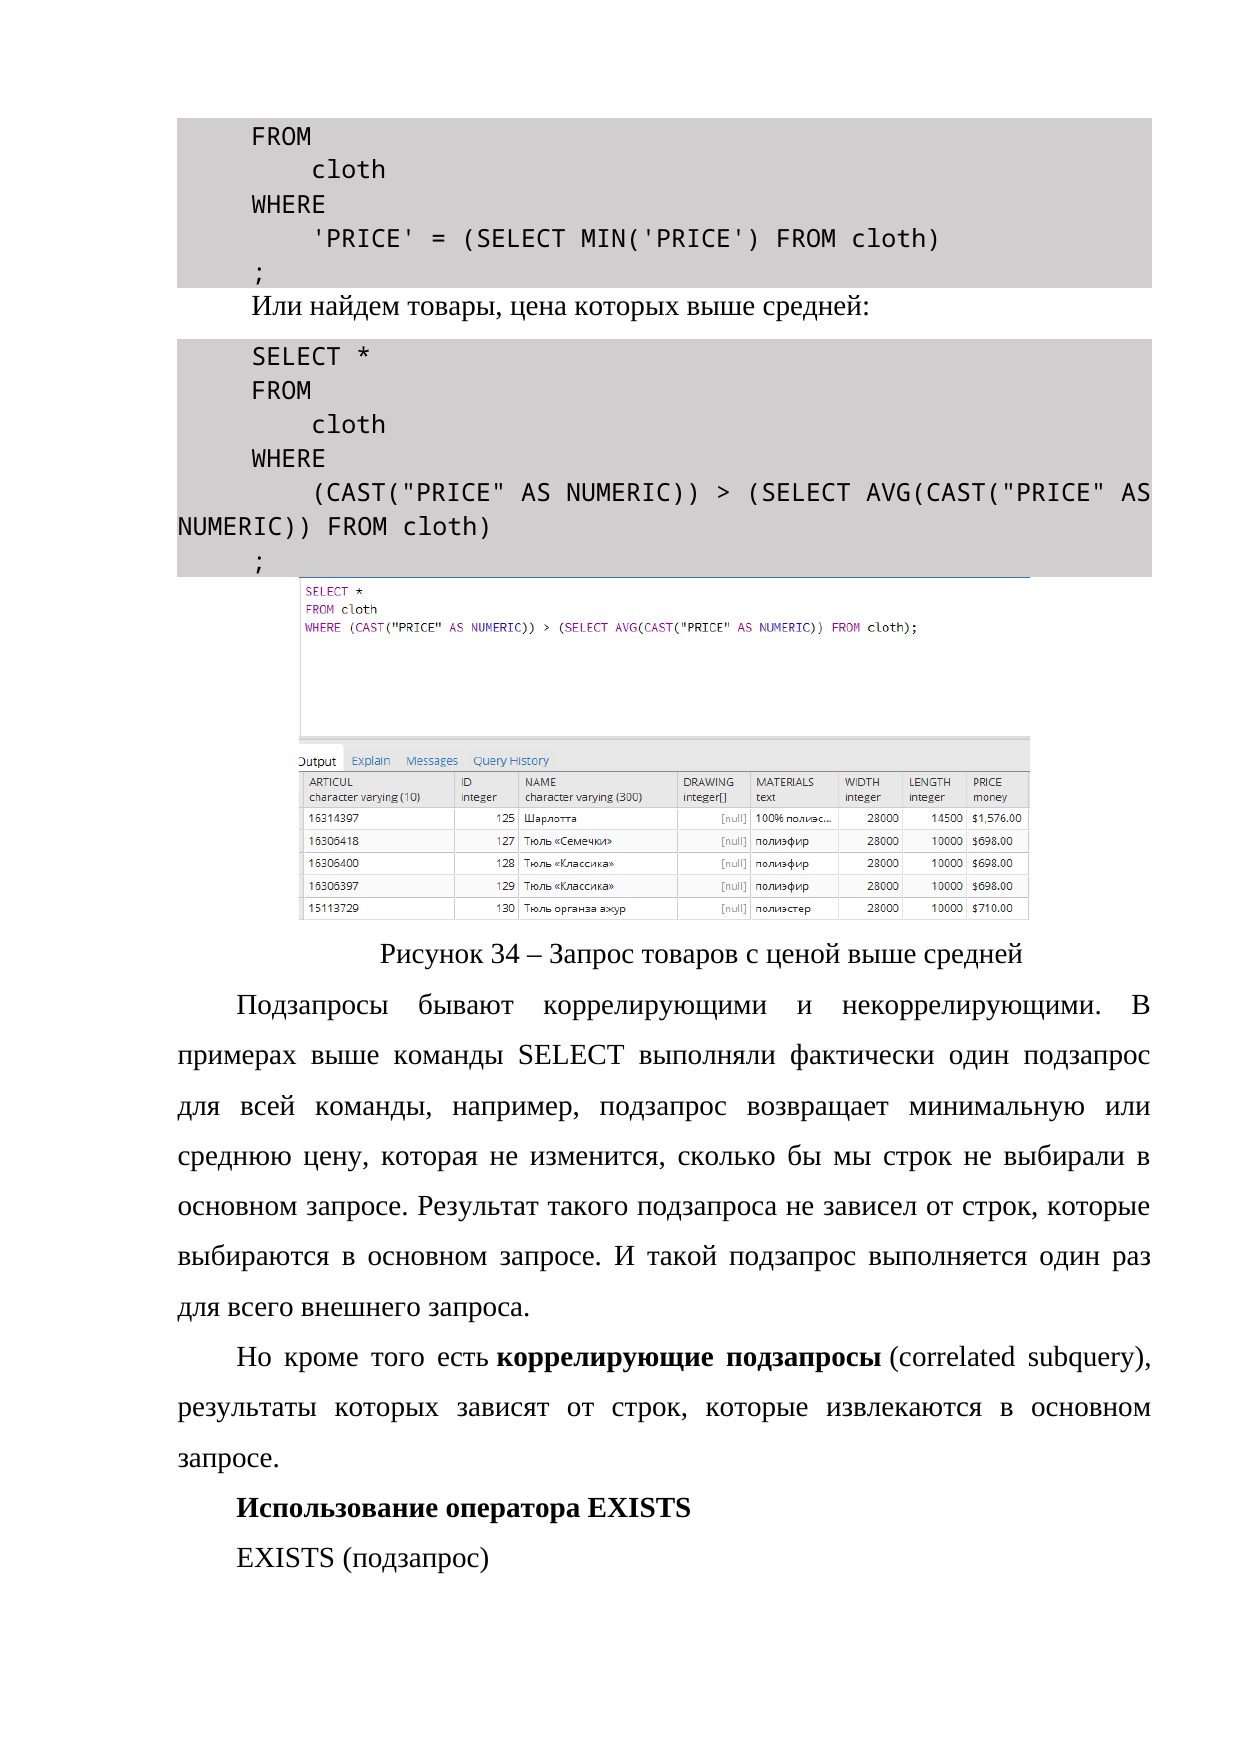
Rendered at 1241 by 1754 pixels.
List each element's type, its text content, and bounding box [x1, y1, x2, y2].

text WHERE [177, 186, 1152, 220]
text cloth [177, 152, 1152, 186]
text Подзапросы бывают коррелирующими и некоррелирующими. В примерах выше команды SELECT выполняли фактически один подзапрос для всей команды, например, подзапрос возвращает минимальную или среднюю цену, которая не изменится, сколько бы мы строк не выбирали в основном запросе. Результат такого подзапроса не зависел от строк, которые выбираются в основном запросе. И такой подзапрос выполняется один раз для всего внешнего запроса. [177, 987, 1152, 1322]
text ; [177, 543, 1152, 577]
text SELECT * [177, 339, 1152, 373]
text EXISTS (подзапрос) [177, 1540, 1152, 1574]
text Но кроме того есть коррелирующие подзапросы (correlated subquery), результаты которых зависят от строк, которые извлекаются в основном запросе. [177, 1339, 1152, 1473]
text Или найдем товары, цена которых выше средней: [177, 288, 1152, 322]
text FROM [177, 118, 1152, 152]
text Рисунок 34 – Запрос товаров с ценой выше средней [177, 937, 1152, 970]
text ; [177, 254, 1152, 288]
text 'PRICE' = (SELECT MIN('PRICE') FROM cloth) [177, 220, 1152, 254]
text FROM [177, 373, 1152, 407]
text cloth [177, 407, 1152, 441]
subtitle Использование оператора EXISTS [177, 1490, 1152, 1524]
text WHERE [177, 441, 1152, 475]
picture [298, 577, 1030, 920]
text (CAST("PRICE" AS NUMERIC)) > (SELECT AVG(CAST("PRICE" AS NUMERIC)) FROM cloth) [177, 475, 1152, 543]
